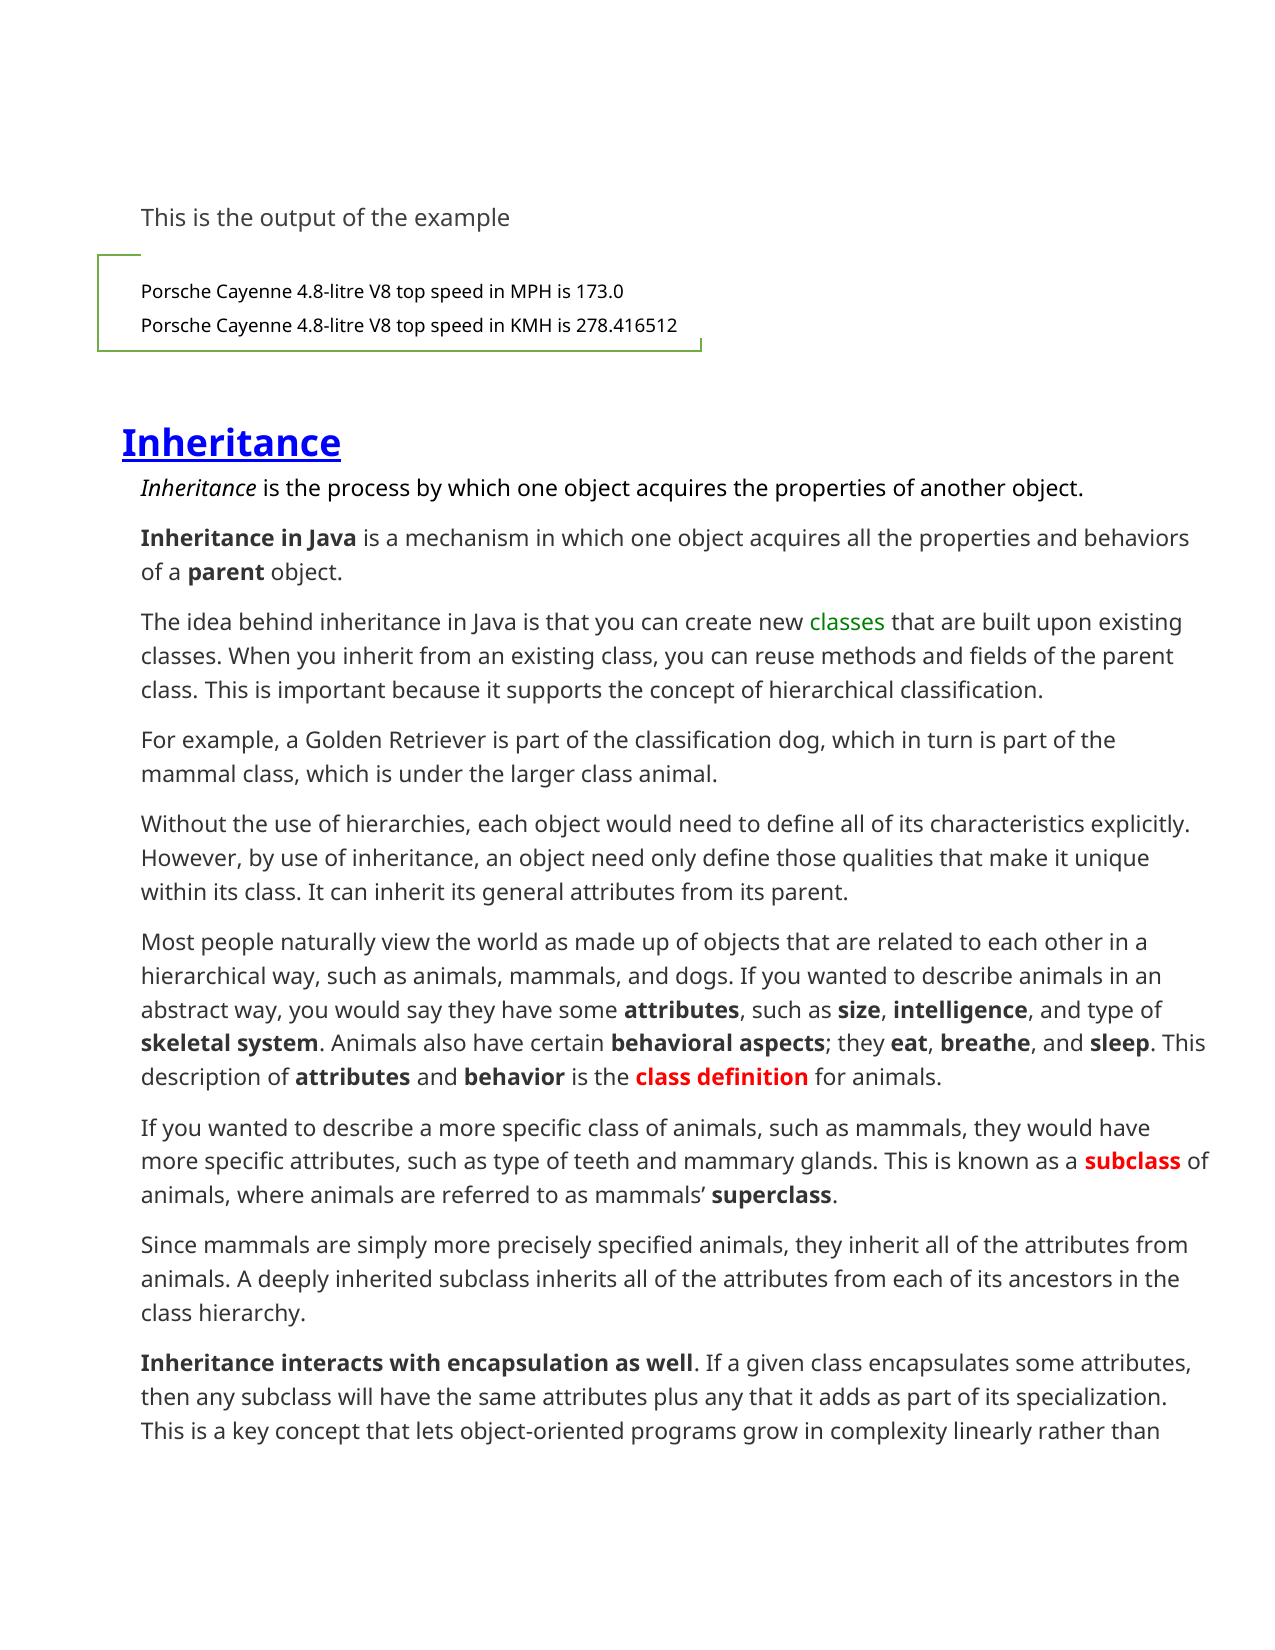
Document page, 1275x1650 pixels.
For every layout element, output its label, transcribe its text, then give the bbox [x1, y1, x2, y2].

text The idea behind inheritance in Java is that you can create new classes that are built upon existing classes. When you inherit from an existing class, you can reuse methods and fields of the parent class. This is important because it supports the concept of hierarchical classification. [141, 606, 1209, 705]
text Inheritance in Java is a mechanism in which one object acquires all the properties and behaviors of a parent object. [141, 522, 1209, 587]
text Porsche Cayenne 4.8-litre V8 top speed in MPH is 173.0 [141, 271, 1209, 304]
text Most people naturally view the world as made up of objects that are related to each other in a hierarchical way, such as animals, mammals, and dogs. If you wanted to describe animals in an abstract way, you would say they have some attributes, such as size, intelligence, and type of skeletal system. Animals also have certain behavioral aspects; they eat, breathe, and sleep. This description of attributes and behavior is the class definition for animals. [141, 926, 1209, 1092]
text This is the output of the example [141, 200, 1209, 233]
text Since mammals are simply more precisely specified animals, they inherit all of the attributes from animals. A deeply inherited subclass inherits all of the attributes from each of its ancestors in the class hierarchy. [141, 1229, 1209, 1328]
text Without the use of hierarchies, each object would need to define all of its characteristics explicitly. However, by use of inheritance, an object need only define those qualities that make it unique within its class. It can inherit its general attributes from its parent. [141, 808, 1209, 907]
text If you wanted to describe a more specific class of animals, such as mammals, they would have more specific attributes, such as type of teeth and mammary glands. This is known as a subclass of animals, where animals are referred to as mammals’ superclass. [141, 1111, 1209, 1210]
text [141, 1347, 1209, 1446]
subtitle Inheritance [122, 416, 1209, 467]
text Porsche Cayenne 4.8-litre V8 top speed in KMH is 278.416512 [141, 304, 1209, 338]
text Inheritance is the process by which one object acquires the properties of another object. [141, 471, 1209, 503]
text For example, a Golden Retriever is part of the classification dog, which in turn is part of the mammal class, which is under the larger class animal. [141, 724, 1209, 789]
